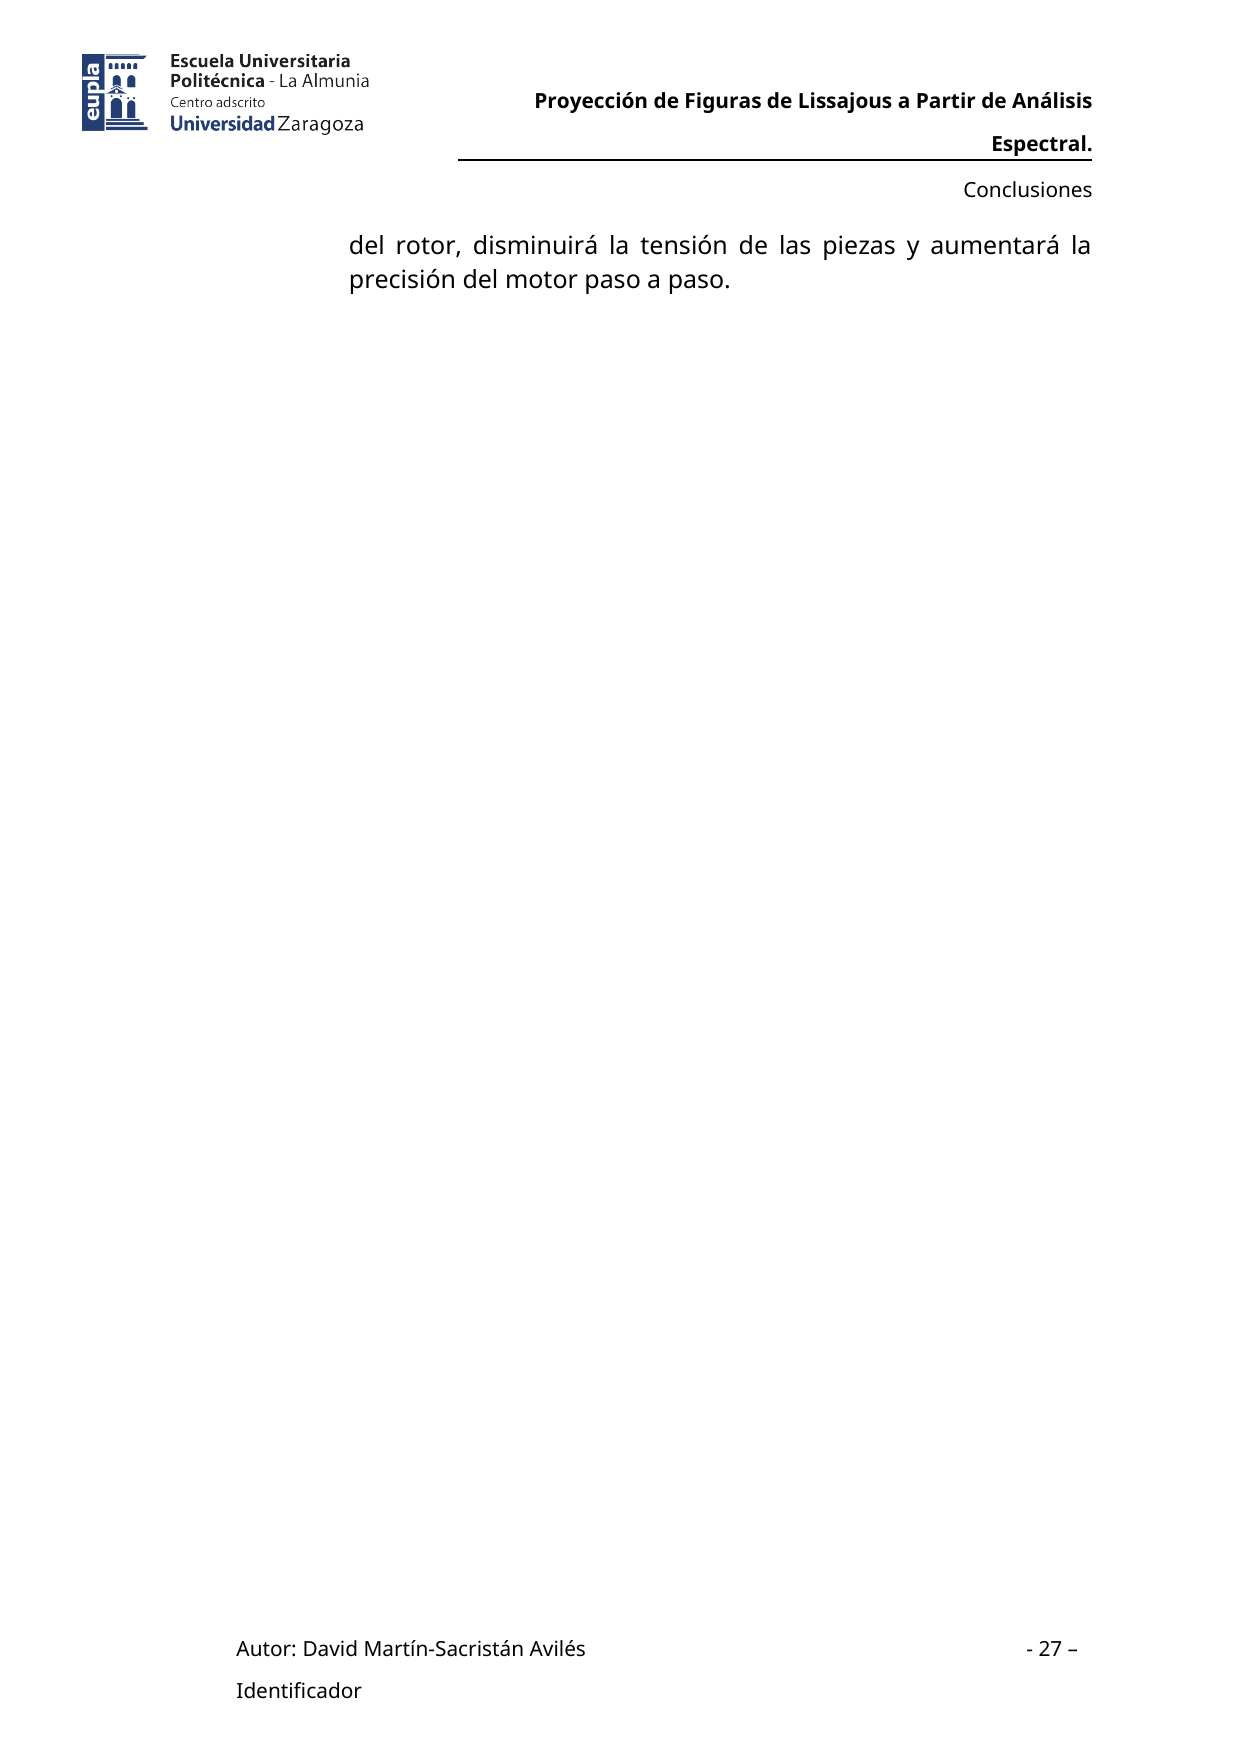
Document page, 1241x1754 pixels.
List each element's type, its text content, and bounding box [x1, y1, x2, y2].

picture [82, 54, 370, 135]
